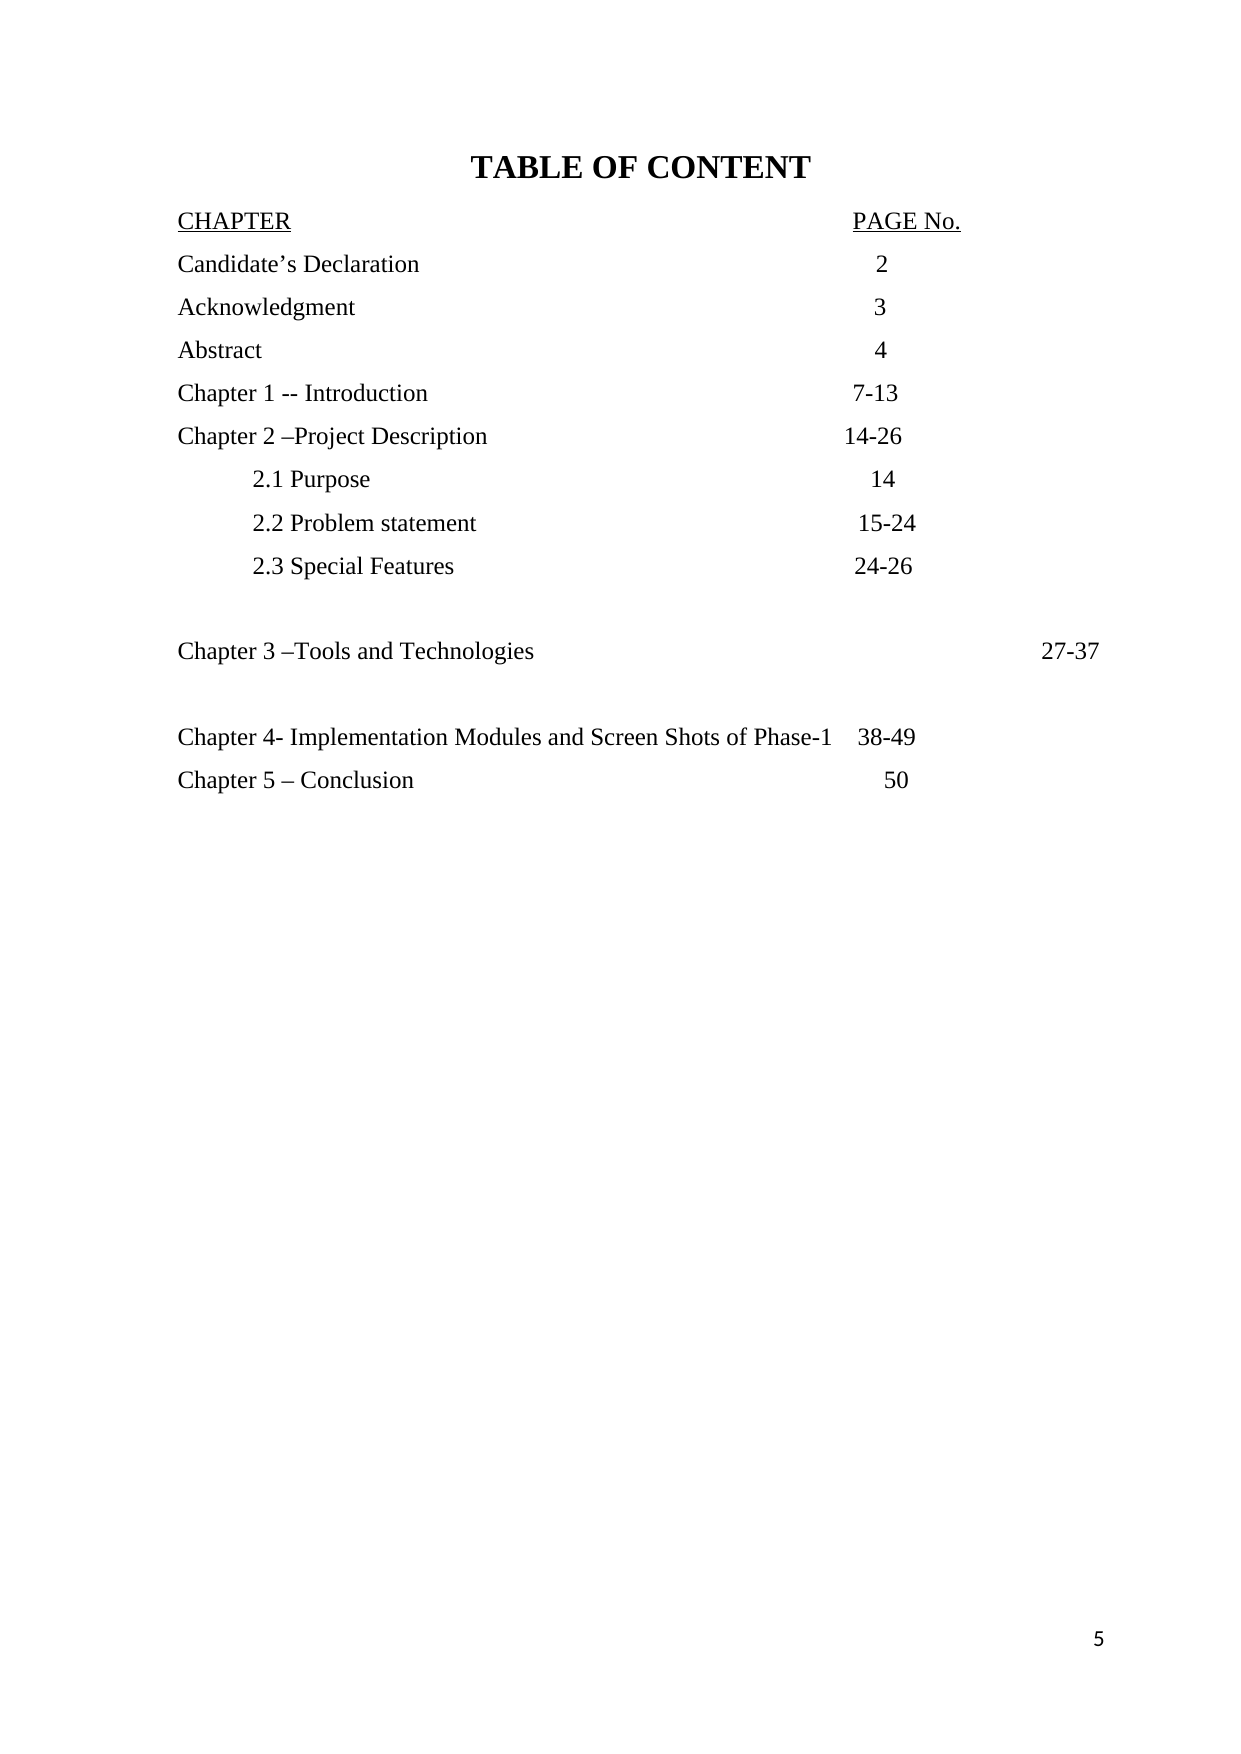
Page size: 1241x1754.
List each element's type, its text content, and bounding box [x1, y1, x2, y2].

text 2.2 Problem statement 15-24 [177, 508, 1104, 536]
text Chapter 1 -- Introduction 7-13 [177, 378, 1104, 407]
text Chapter 4- Implementation Modules and Screen Shots of Phase-1 38-49 [177, 722, 1104, 751]
text CHAPTER PAGE No. [177, 206, 1104, 234]
text Acknowledgment 3 [177, 292, 1104, 321]
text TABLE OF CONTENT [177, 148, 1104, 186]
text Chapter 2 –Project Description 14-26 2.1 Purpose 14 [177, 421, 1104, 493]
text Chapter 5 – Conclusion 50 [177, 766, 1104, 794]
text Candidate’s Declaration 2 [177, 249, 1104, 278]
text 2.3 Special Features 24-26 [177, 551, 1104, 579]
text Abstract 4 [177, 335, 1104, 364]
text Chapter 3 –Tools and Technologies 27-37 [177, 636, 1104, 708]
